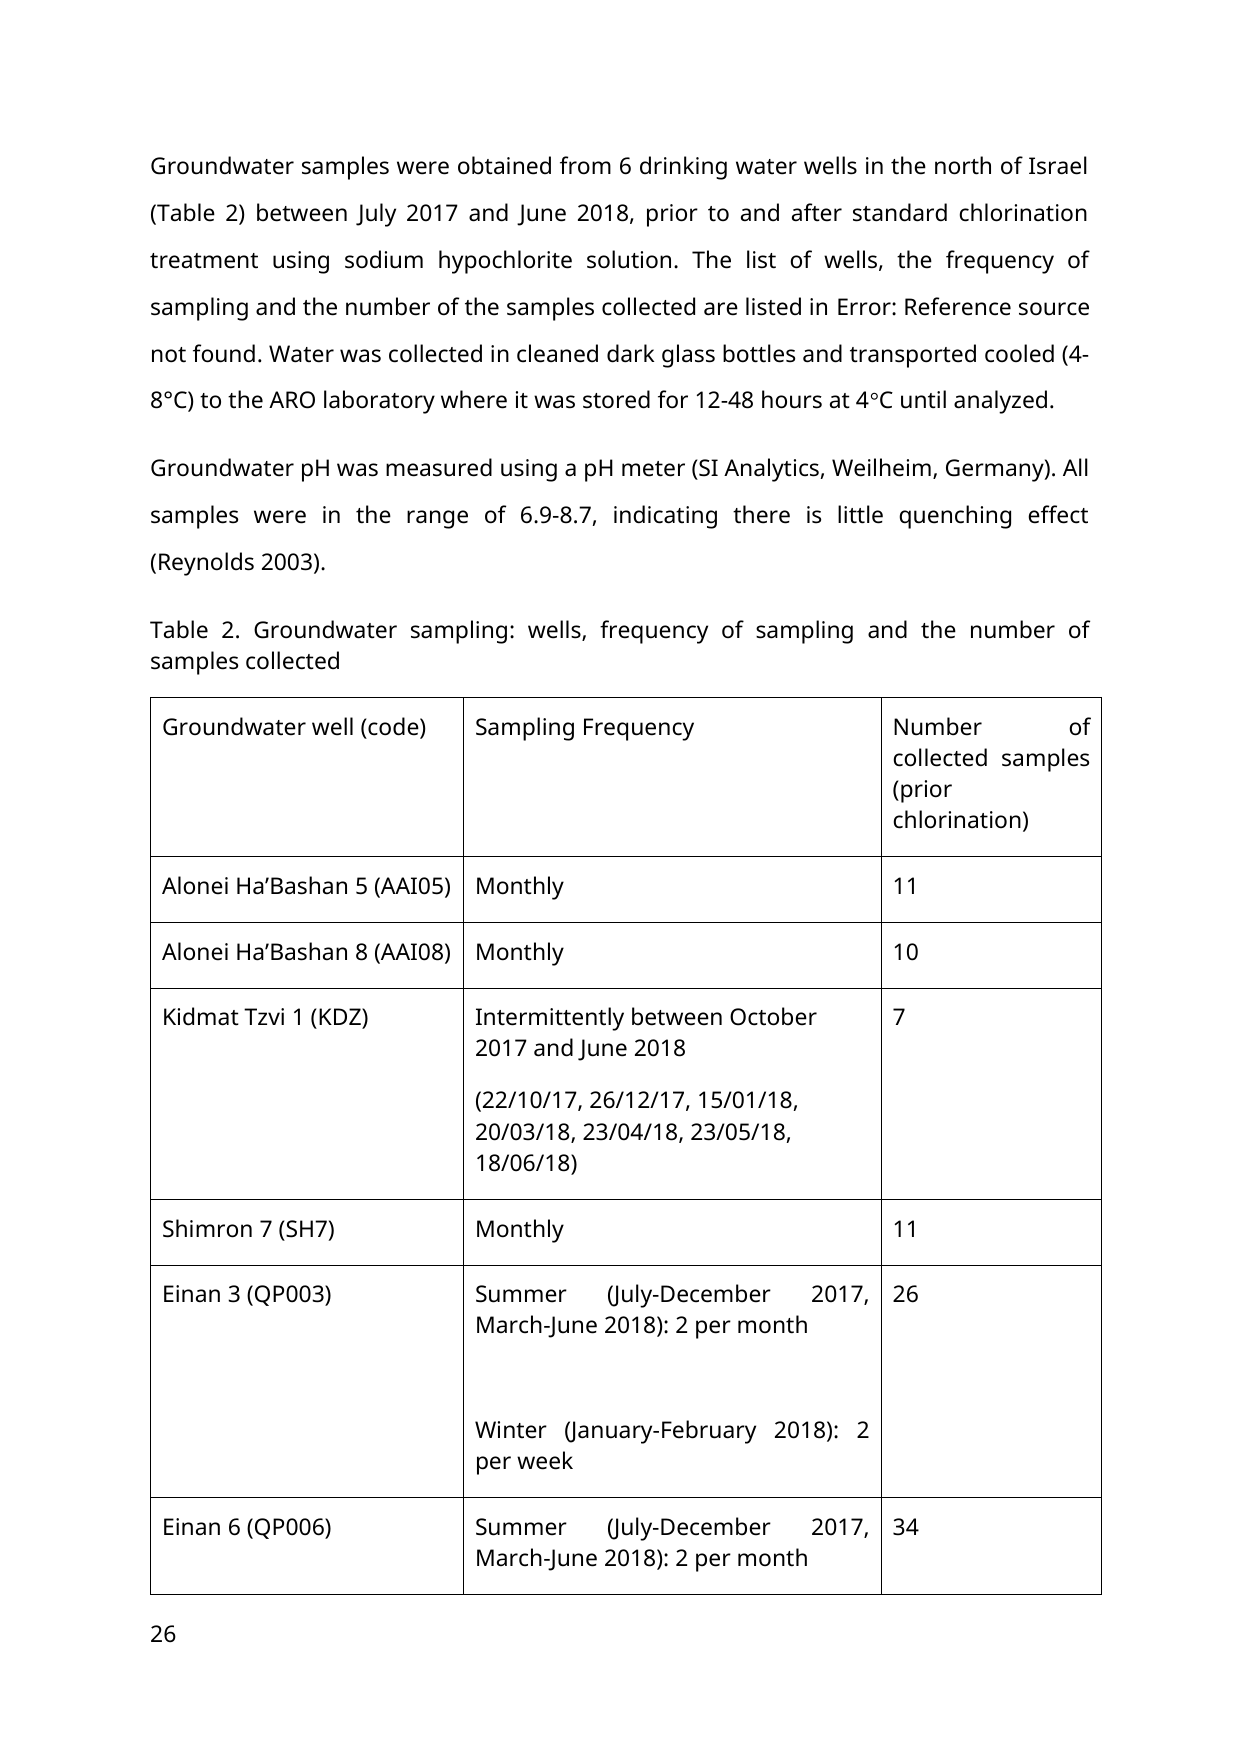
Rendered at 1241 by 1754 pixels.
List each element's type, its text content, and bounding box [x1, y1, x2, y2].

table_header Number of collected samples (prior chlorination) [882, 698, 1101, 856]
table_cell Shimron 7 (SH7) [151, 1200, 463, 1264]
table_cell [464, 1266, 881, 1497]
table_cell Einan 6 (QP006) [151, 1498, 463, 1594]
table_header Groundwater well (code) [151, 698, 463, 856]
table_cell 26 [882, 1266, 1101, 1497]
table_header Sampling Frequency [464, 698, 881, 856]
table_cell Monthly [464, 1200, 881, 1264]
table_cell 11 [882, 857, 1101, 922]
table_cell 10 [882, 923, 1101, 987]
text Groundwater pH was measured using a pH meter (SI Analytics, Weilheim, Germany). All samples were in the range of 6.9-8.7, indicating there is little quenching effect (Reynolds 2003). [150, 452, 1090, 577]
table_cell Monthly [464, 857, 881, 922]
table_cell 34 [882, 1498, 1101, 1594]
table_cell Intermittently between October 2017 and June 2018 (22/10/17, 26/12/17, 15/01/18, 20/03/18, 23/04/18, 23/05/18, 18/06/18) [464, 989, 881, 1199]
table_cell 7 [882, 989, 1101, 1199]
table_cell Alonei Ha’Bashan 8 (AAI08) [151, 923, 463, 987]
table_cell Monthly [464, 923, 881, 987]
text Table . Groundwater sampling: wells, frequency of sampling and the number of samples collected [150, 613, 1090, 676]
table_cell 11 [882, 1200, 1101, 1264]
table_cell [464, 1498, 881, 1594]
table_cell Kidmat Tzvi 1 (KDZ) [151, 989, 463, 1199]
table_cell Alonei Ha’Bashan 5 (AAI05) [151, 857, 463, 922]
table_cell Einan 3 (QP003) [151, 1266, 463, 1497]
